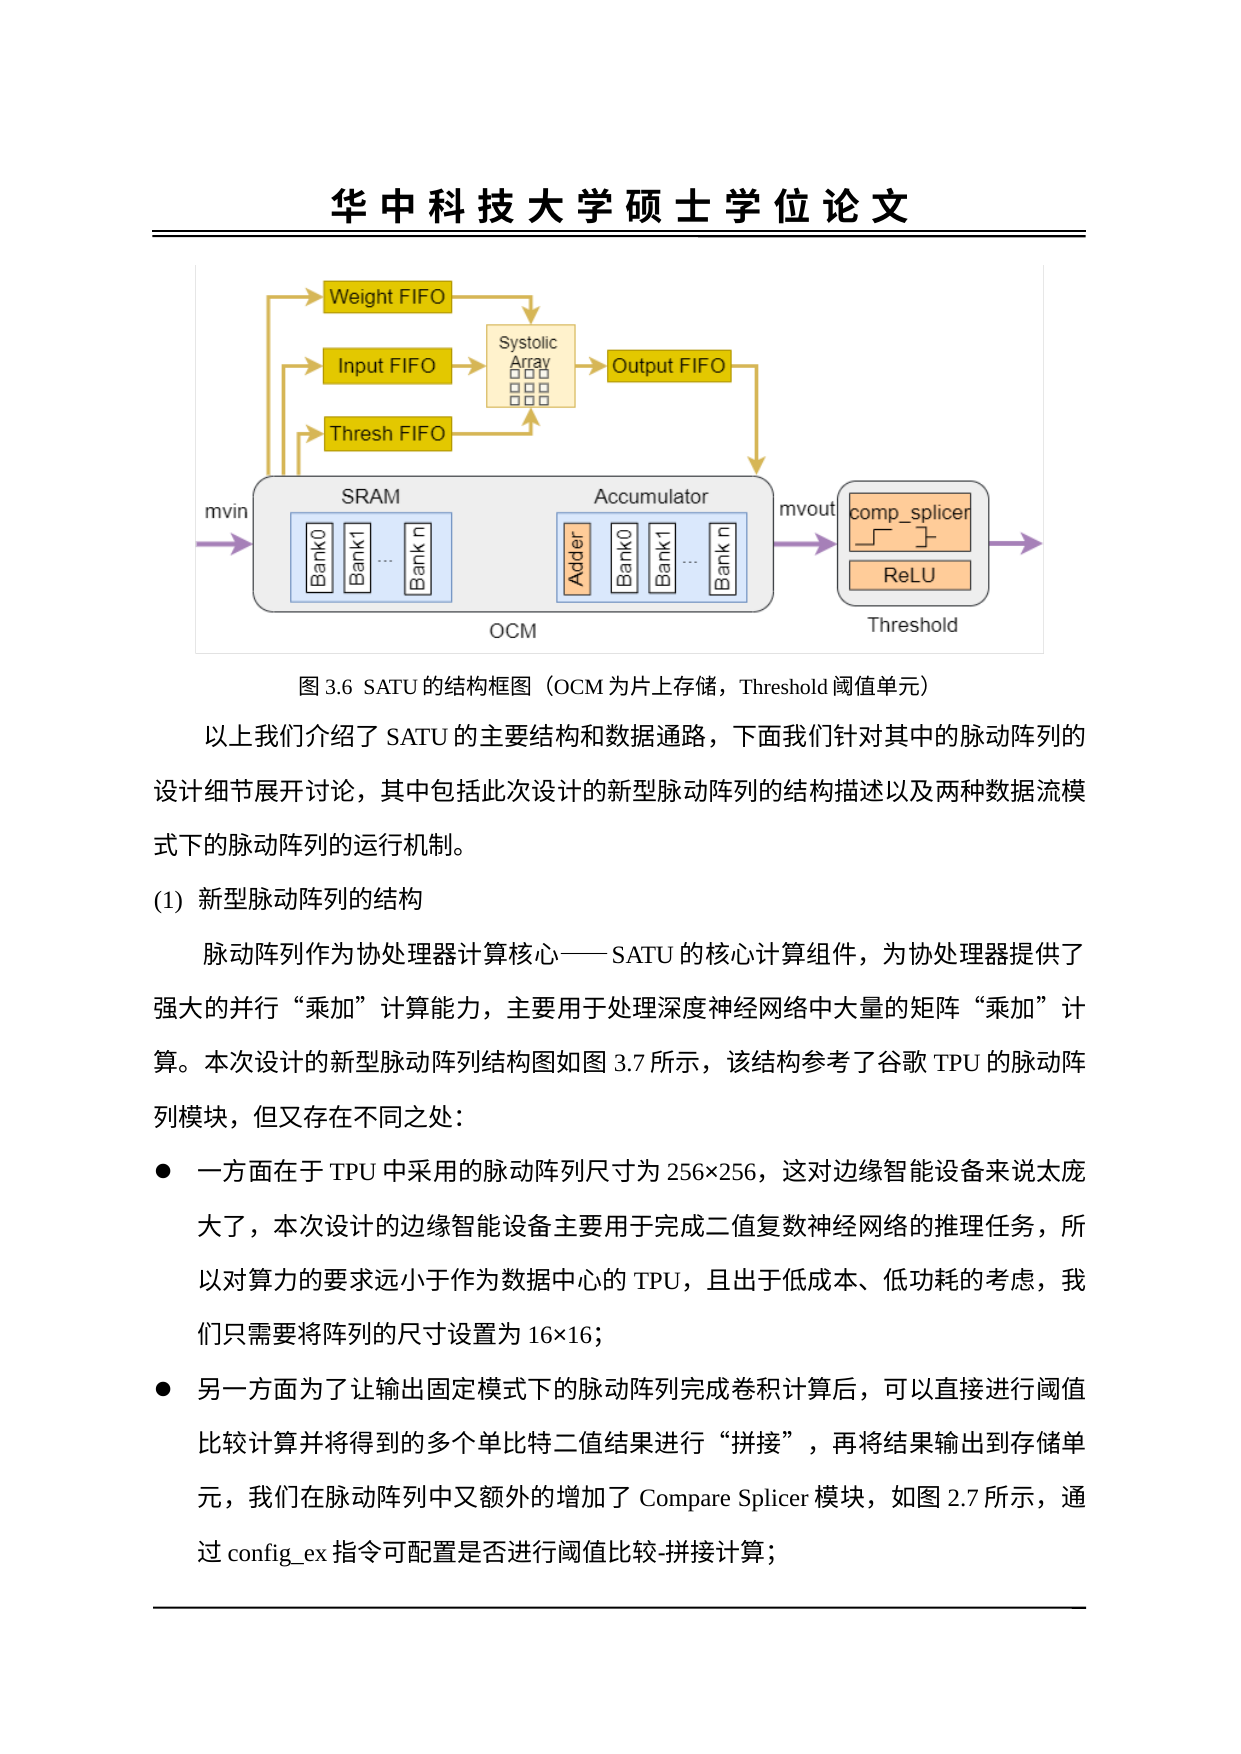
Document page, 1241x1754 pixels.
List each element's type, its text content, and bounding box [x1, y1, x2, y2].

text 图3.6 SATU的结构框图（OCM为片上存储，Threshold阈值单元） [153, 669, 1087, 701]
text 以上我们介绍了SATU的主要结构和数据通路，下面我们针对其中的脉动阵列的设计细节展开讨论，其中包括此次设计的新型脉动阵列的结构描述以及两种数据流模式下的脉动阵列的运行机制。 [153, 717, 1087, 862]
text 脉动阵列作为协处理器计算核心——SATU的核心计算组件，为协处理器提供了强大的并行“乘加”计算能力，主要用于处理深度神经网络中大量的矩阵“乘加”计算。本次设计的新型脉动阵列结构图如图3.7所示，该结构参考了谷歌TPU的脉动阵列模块，但又存在不同之处： [153, 934, 1087, 1133]
list 一方面在于TPU中采用的脉动阵列尺寸为256×256，这对边缘智能设备来说太庞大了，本次设计的边缘智能设备主要用于完成二值复数神经网络的推理任务，所以对算力的要求远小于作为数据中心的TPU，且出于低成本、低功耗的考虑，我们只需要将阵列的尺寸设置为16×16； [153, 1152, 1087, 1351]
list 另一方面为了让输出固定模式下的脉动阵列完成卷积计算后，可以直接进行阈值比较计算并将得到的多个单比特二值结果进行“拼接”，再将结果输出到存储单元，我们在脉动阵列中又额外的增加了Compare Splicer模块，如图2.7所示，通过config_ex指令可配置是否进行阈值比较-拼接计算； [153, 1369, 1087, 1568]
picture [185, 265, 1055, 655]
list 新型脉动阵列的结构 [153, 880, 1087, 916]
